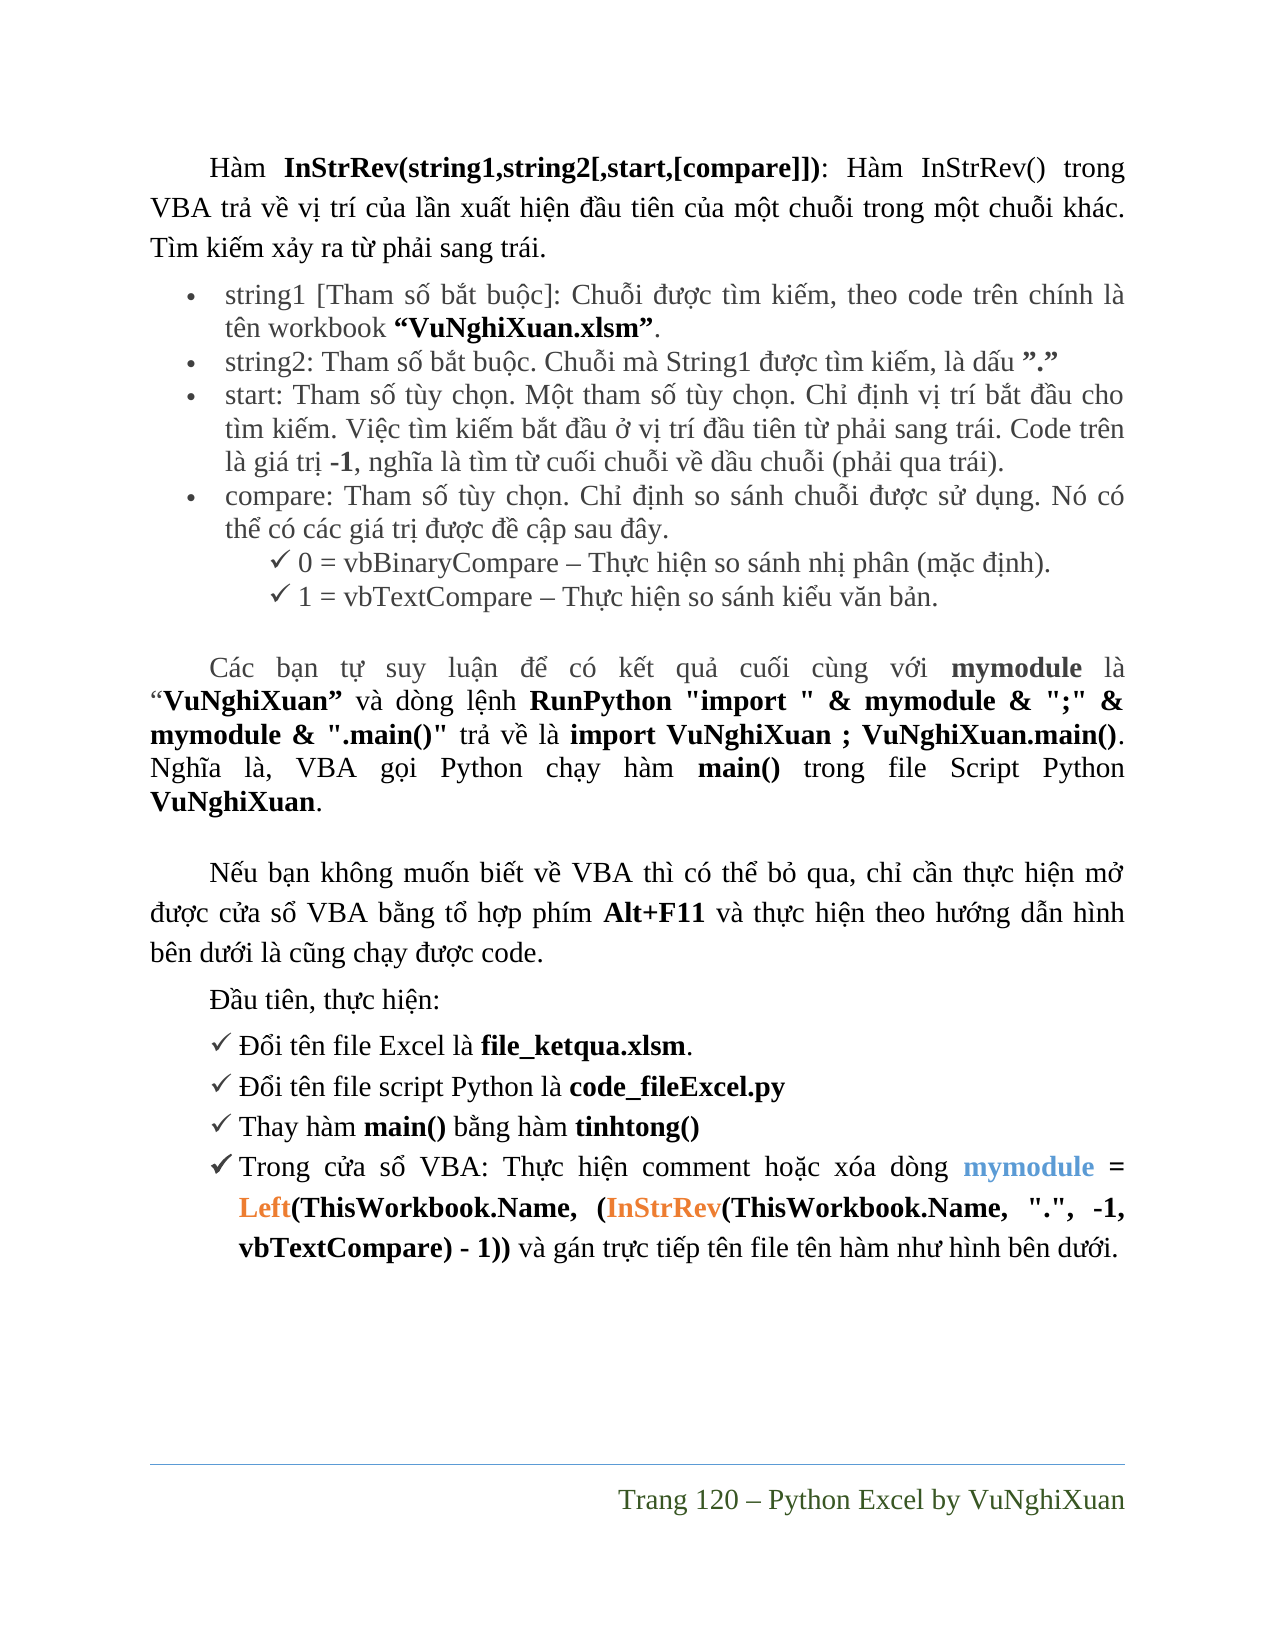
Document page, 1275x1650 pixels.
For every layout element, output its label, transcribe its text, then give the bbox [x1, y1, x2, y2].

list start: Tham số tùy chọn. Một tham số tùy chọn. Chỉ định vị trí bắt đầu cho tìm kiếm. Việc tìm kiếm bắt đầu ở vị trí đầu tiên từ phải sang trái. Code trên là giá trị -1, nghĩa là tìm từ cuối chuỗi về dầu chuỗi (phải qua trái). [187, 377, 1125, 478]
text Hàm InStrRev(string1,string2[,start,[compare]]): Hàm InStrRev() trong VBA trả về vị trí của lần xuất hiện đầu tiên của một chuỗi trong một chuỗi khác. Tìm kiếm xảy ra từ phải sang trái. [150, 150, 1125, 264]
list Thay hàm main() bằng hàm tinhtong() [209, 1109, 1125, 1143]
list string2: Tham số bắt buộc. Chuỗi mà String1 được tìm kiếm, là dấu ”.” [187, 344, 1125, 377]
list compare: Tham số tùy chọn. Chỉ định so sánh chuỗi được sử dụng. Nó có thể có các giá trị được đề cập sau đây. [187, 478, 1125, 545]
list 1 = vbTextCompare – Thực hiện so sánh kiểu văn bản. [268, 579, 1125, 612]
text Các bạn tự suy luận để có kết quả cuối cùng với mymodule là “VuNghiXuan” và dòng lệnh RunPython "import " & mymodule & ";" & mymodule & ".main()" trả về là import VuNghiXuan ; VuNghiXuan.main(). Nghĩa là, VBA gọi Python chạy hàm main() trong file Script Python VuNghiXuan. [150, 650, 1125, 818]
list 0 = vbBinaryCompare – Thực hiện so sánh nhị phân (mặc định). [268, 545, 1125, 579]
list Đổi tên file script Python là code_fileExcel.py [209, 1069, 1125, 1102]
text Đầu tiên, thực hiện: [150, 982, 1125, 1016]
text Nếu bạn không muốn biết về VBA thì có thể bỏ qua, chỉ cần thực hiện mở được cửa sổ VBA bằng tổ hợp phím Alt+F11 và thực hiện theo hướng dẫn hình bên dưới là cũng chạy được code. [150, 855, 1125, 969]
list string1 [Tham số bắt buộc]: Chuỗi được tìm kiếm, theo code trên chính là tên workbook “VuNghiXuan.xlsm”. [187, 277, 1125, 344]
list Đổi tên file Excel là file_ketqua.xlsm. [209, 1028, 1125, 1062]
list Trong cửa sổ VBA: Thực hiện comment hoặc xóa dòng mymodule = Left(ThisWorkbook.Name, (InStrRev(ThisWorkbook.Name, ".", -1, vbTextCompare) - 1)) và gán trực tiếp tên file tên hàm như hình bên dưới. [209, 1149, 1125, 1263]
